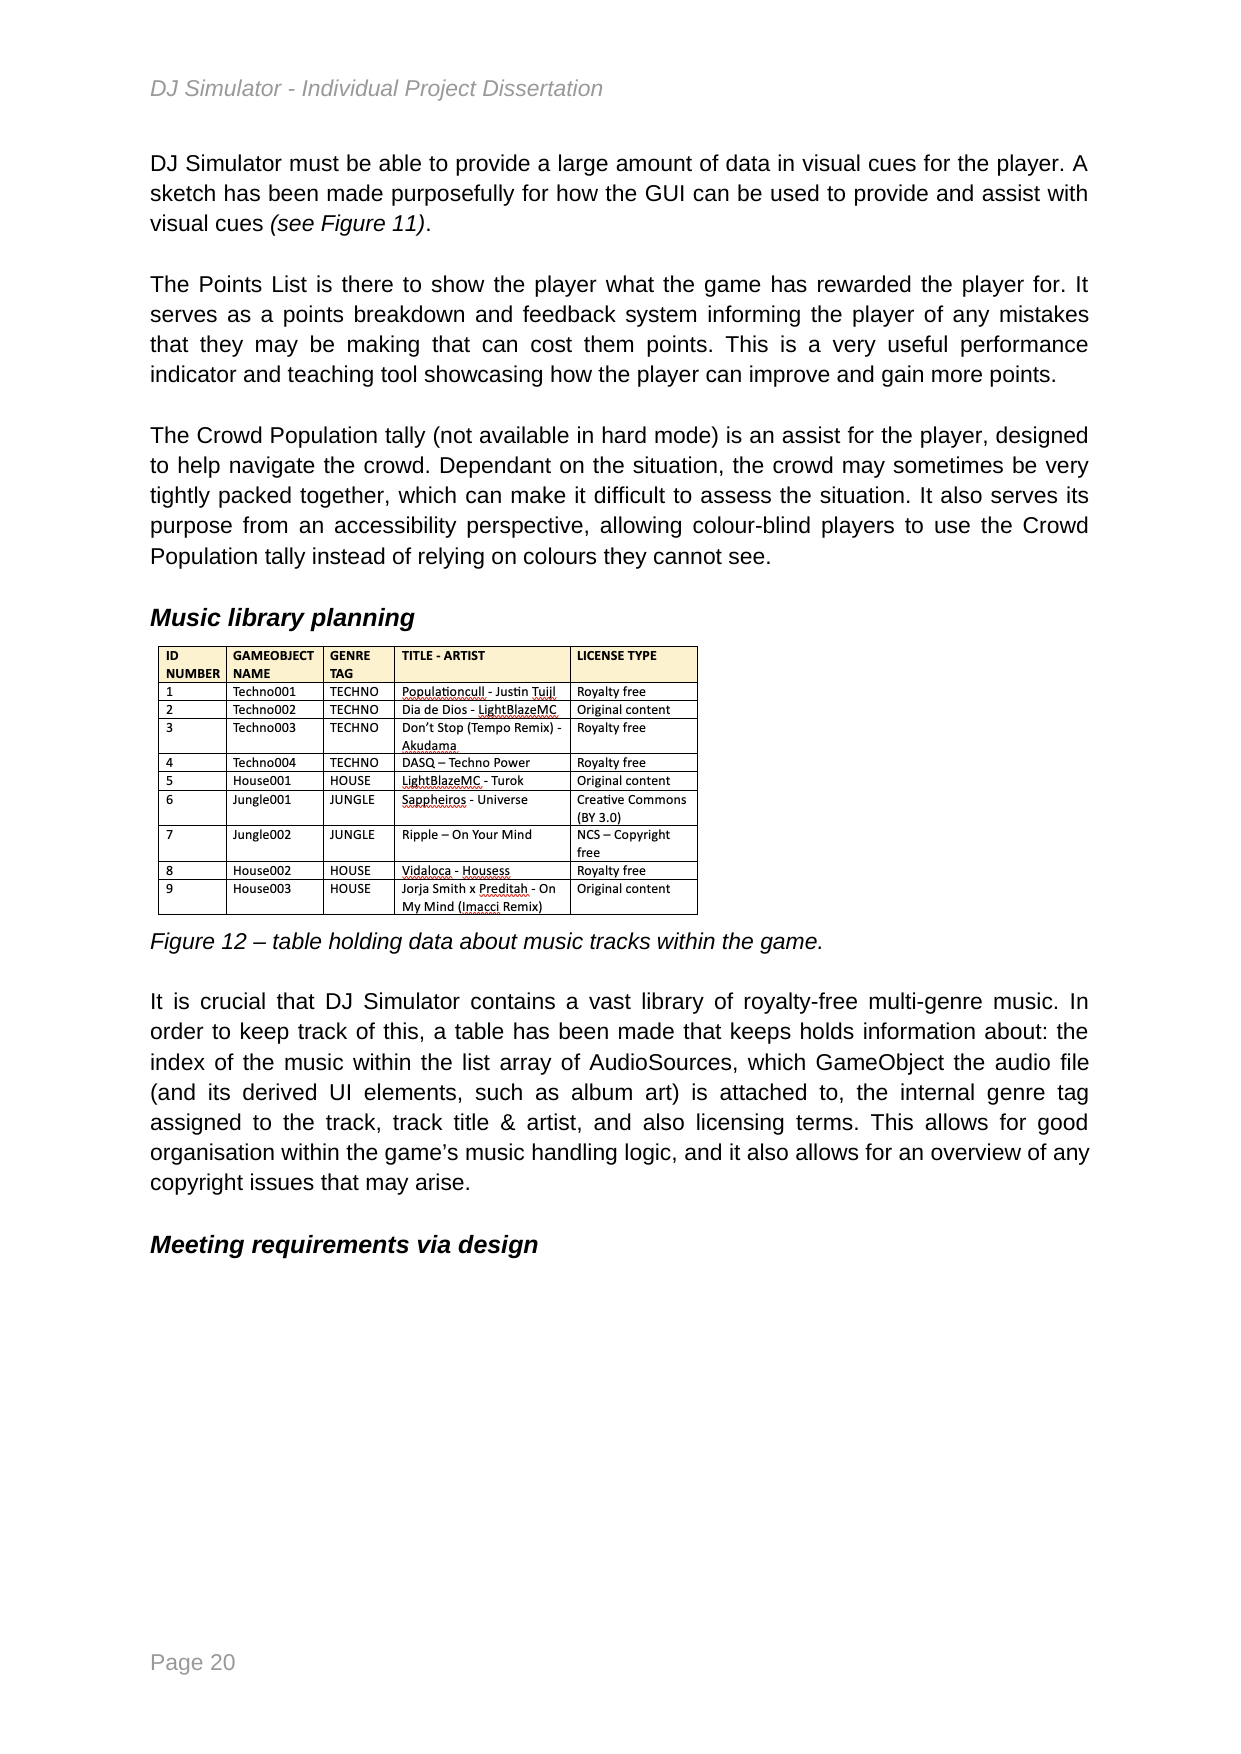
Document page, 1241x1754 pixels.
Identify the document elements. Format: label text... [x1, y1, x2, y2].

subtitle Meeting requirements via design [150, 1230, 1090, 1258]
text The Crowd Population tally (not available in hard mode) is an assist for the player, designed to help navigate the crowd. Dependant on the situation, the crowd may sometimes be very tightly packed together, which can make it difficult to assess the situation. It also serves its purpose from an accessibility perspective, allowing colour-blind players to use the Crowd Population tally instead of relying on colours they cannot see. [150, 422, 1090, 569]
picture [150, 636, 708, 924]
text The Points List is there to show the player what the game has rewarded the player for. It serves as a points breakdown and feedback system informing the player of any mistakes that they may be making that can cost them points. This is a very useful performance indicator and teaching tool showcasing how the player can improve and gain more points. [150, 271, 1090, 388]
text It is crucial that DJ Simulator contains a vast library of royalty-free multi-genre music. In order to keep track of this, a table has been made that keeps holds information about: the index of the music within the list array of AudioSources, which GameObject the audio file (and its derived UI elements, such as album art) is attached to, the internal genre tag assigned to the track, track title & artist, and also licensing terms. This allows for good organisation within the game’s music handling logic, and it also allows for an overview of any copyright issues that may arise. [150, 988, 1090, 1196]
subtitle Music library planning [150, 603, 1090, 632]
text Figure 12 – table holding data about music tracks within the game. [150, 928, 1090, 954]
text DJ Simulator must be able to provide a large amount of data in visual cues for the player. A sketch has been made purposefully for how the GUI can be used to provide and assist with visual cues (see Figure 11). [150, 150, 1090, 237]
